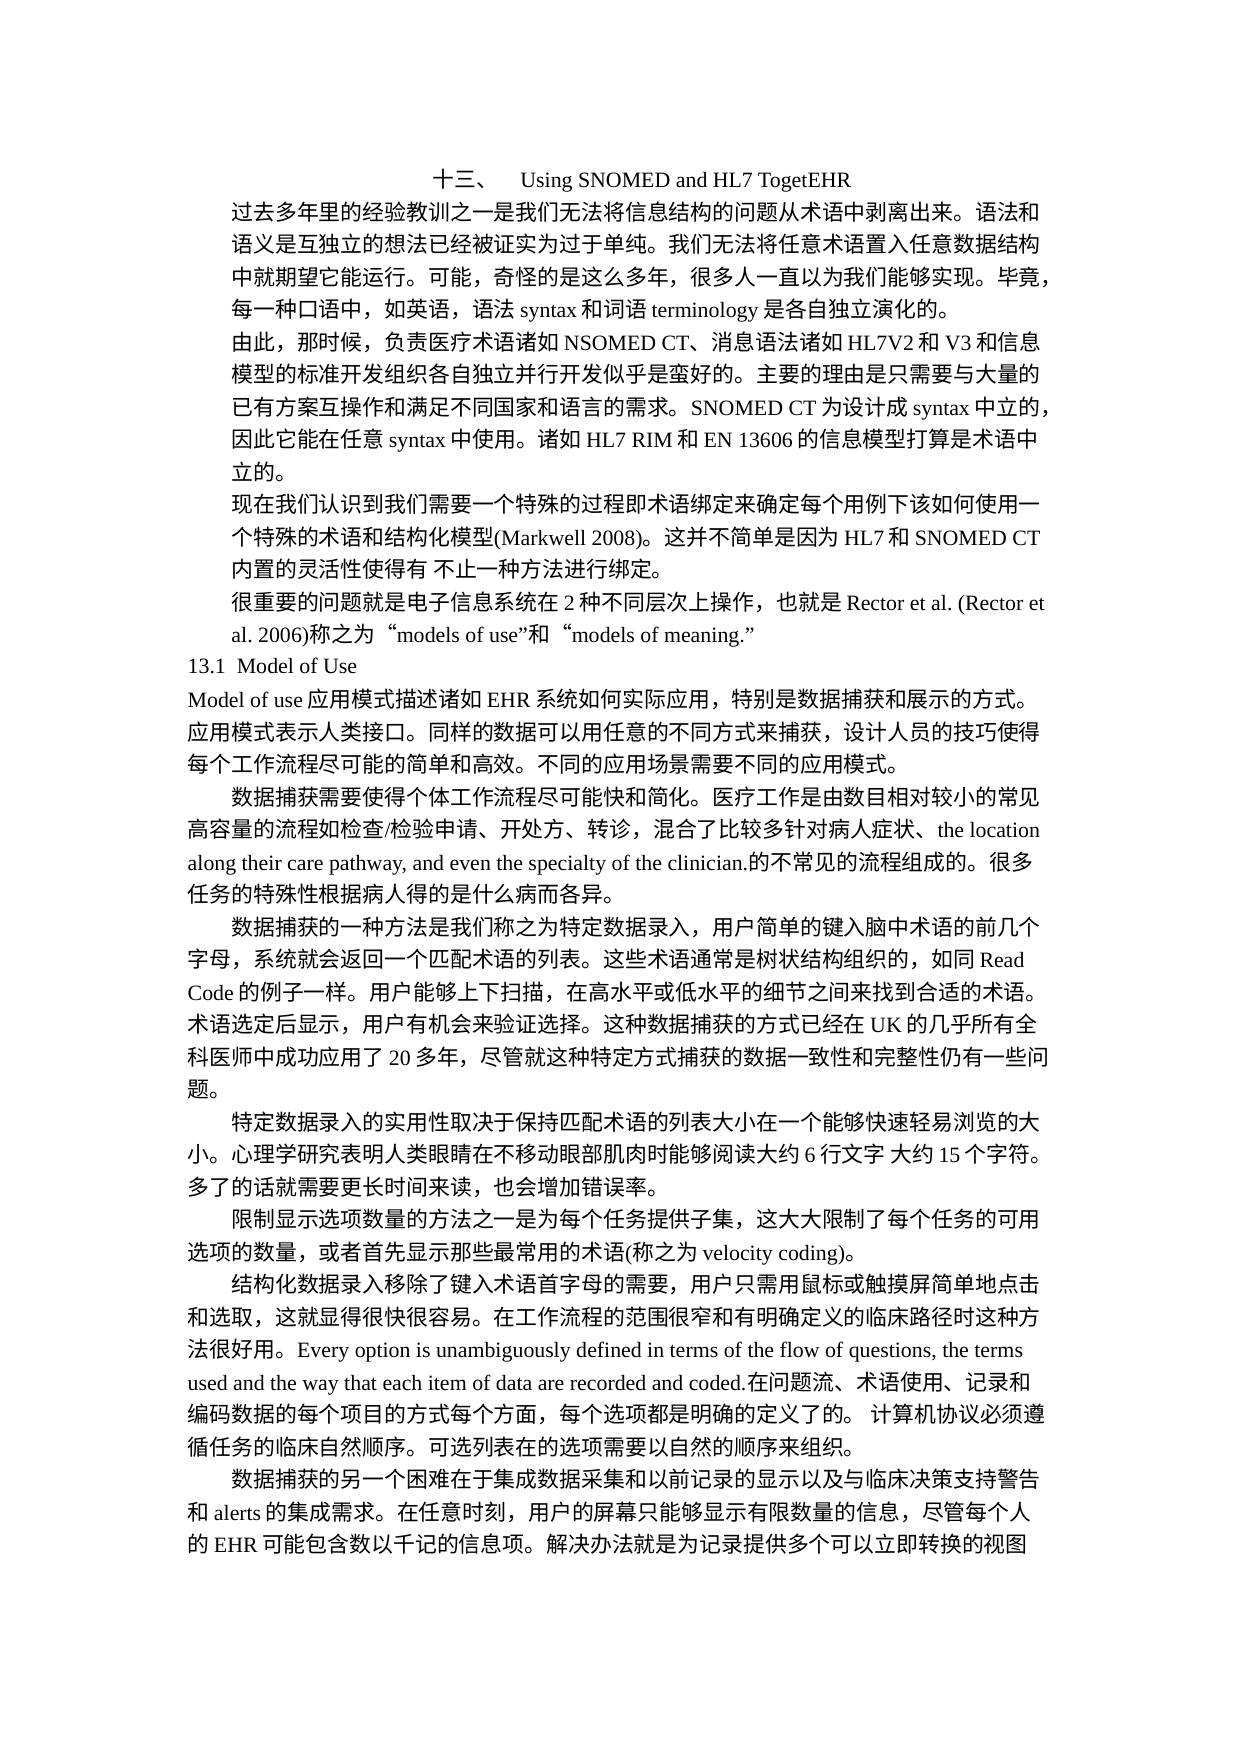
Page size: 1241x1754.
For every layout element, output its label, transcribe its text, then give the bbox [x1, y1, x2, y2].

text 数据捕获需要使得个体工作流程尽可能快和简化。医疗工作是由数目相对较小的常见高容量的流程如检查/检验申请、开处方、转诊，混合了比较多针对病人症状、the location along their care pathway, and even the specialty of the clinician.的不常见的流程组成的。很多任务的特殊性根据病人得的是什么病而各异。 [187, 779, 1053, 909]
text 很重要的问题就是电子信息系统在2种不同层次上操作，也就是Rector et al. (Rector et al. 2006)称之为“models of use”和“models of meaning.” [231, 584, 1053, 649]
text 结构化数据录入移除了键入术语首字母的需要，用户只需用鼠标或触摸屏简单地点击和选取，这就显得很快很容易。在工作流程的范围很窄和有明确定义的临床路径时这种方法很好用。Every option is unambiguously defined in terms of the flow of questions, the terms used and the way that each item of data are recorded and coded.在问题流、术语使用、记录和编码数据的每个项目的方式每个方面，每个选项都是明确的定义了的。 计算机协议必须遵循任务的临床自然顺序。可选列表在的选项需要以自然的顺序来组织。 [187, 1267, 1053, 1462]
text Model of use应用模式描述诸如EHR系统如何实际应用，特别是数据捕获和展示的方式。应用模式表示人类接口。同样的数据可以用任意的不同方式来捕获，设计人员的技巧使得每个工作流程尽可能的简单和高效。不同的应用场景需要不同的应用模式。 [187, 682, 1053, 779]
list Using SNOMED and HL7 TogetEHR [231, 162, 1053, 194]
text 限制显示选项数量的方法之一是为每个任务提供子集，这大大限制了每个任务的可用选项的数量，或者首先显示那些最常用的术语(称之为velocity coding)。 [187, 1202, 1053, 1267]
text 13.1 Model of Use [187, 649, 1053, 682]
text 由此，那时候，负责医疗术语诸如NSOMED CT、消息语法诸如HL7V2和V3和信息模型的标准开发组织各自独立并行开发似乎是蛮好的。主要的理由是只需要与大量的已有方案互操作和满足不同国家和语言的需求。SNOMED CT为设计成syntax中立的，因此它能在任意syntax中使用。诸如HL7 RIM和EN 13606的信息模型打算是术语中立的。 [231, 324, 1053, 487]
text 现在我们认识到我们需要一个特殊的过程即术语绑定来确定每个用例下该如何使用一个特殊的术语和结构化模型(Markwell 2008)。这并不简单是因为HL7和SNOMED CT内置的灵活性使得有 不止一种方法进行绑定。 [231, 487, 1053, 584]
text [187, 1462, 1053, 1559]
text 过去多年里的经验教训之一是我们无法将信息结构的问题从术语中剥离出来。语法和语义是互独立的想法已经被证实为过于单纯。我们无法将任意术语置入任意数据结构中就期望它能运行。可能，奇怪的是这么多年，很多人一直以为我们能够实现。毕竟，每一种口语中，如英语，语法syntax和词语terminology是各自独立演化的。 [231, 194, 1053, 324]
text 数据捕获的一种方法是我们称之为特定数据录入，用户简单的键入脑中术语的前几个字母，系统就会返回一个匹配术语的列表。这些术语通常是树状结构组织的，如同Read Code的例子一样。用户能够上下扫描，在高水平或低水平的细节之间来找到合适的术语。术语选定后显示，用户有机会来验证选择。这种数据捕获的方式已经在UK的几乎所有全科医师中成功应用了20多年，尽管就这种特定方式捕获的数据一致性和完整性仍有一些问题。 [187, 909, 1053, 1104]
text 特定数据录入的实用性取决于保持匹配术语的列表大小在一个能够快速轻易浏览的大小。心理学研究表明人类眼睛在不移动眼部肌肉时能够阅读大约6行文字 大约15个字符。多了的话就需要更长时间来读，也会增加错误率。 [187, 1104, 1053, 1202]
